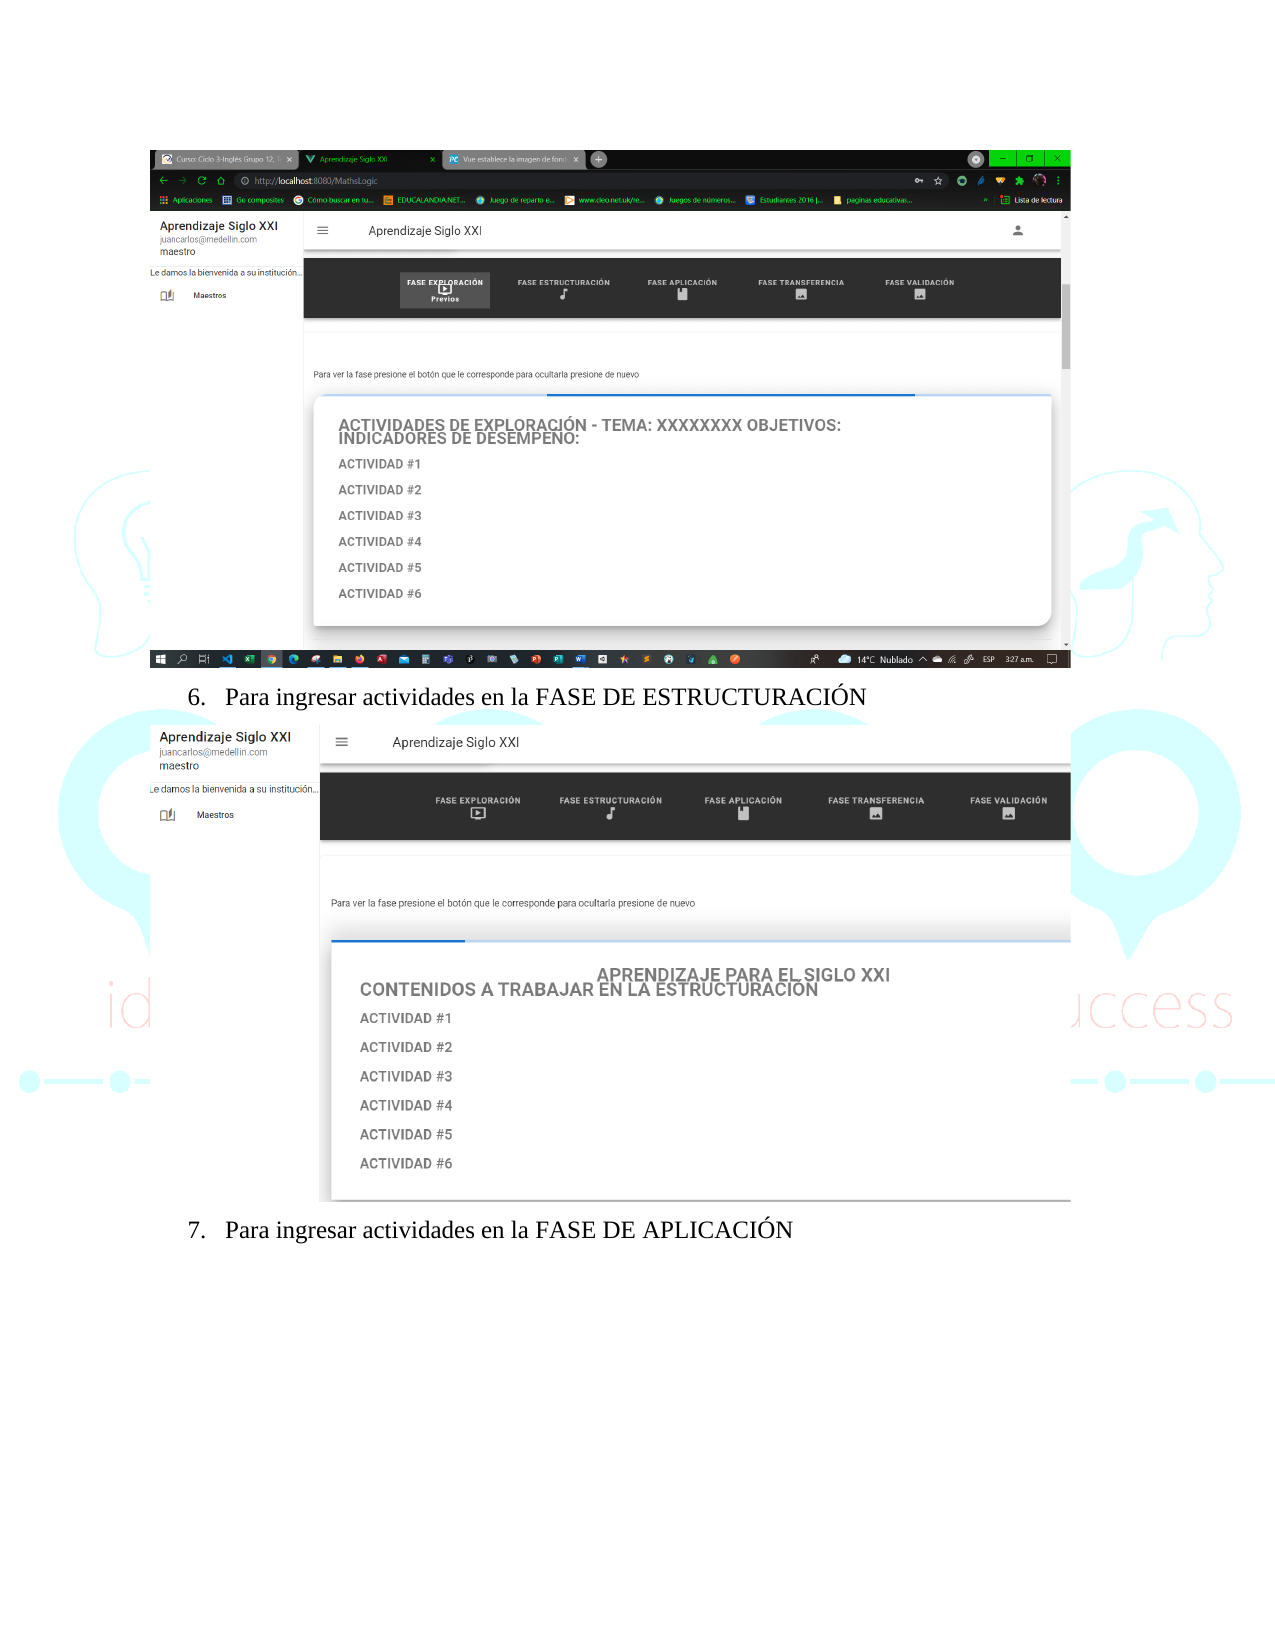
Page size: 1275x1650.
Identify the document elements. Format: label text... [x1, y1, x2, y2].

list Para ingresar actividades en la FASE DE APLICACIÓN [187, 1215, 1125, 1244]
list Para ingresar actividades en la FASE DE ESTRUCTURACIÓN [187, 682, 1125, 711]
picture [150, 725, 1071, 1202]
picture [150, 150, 1071, 668]
